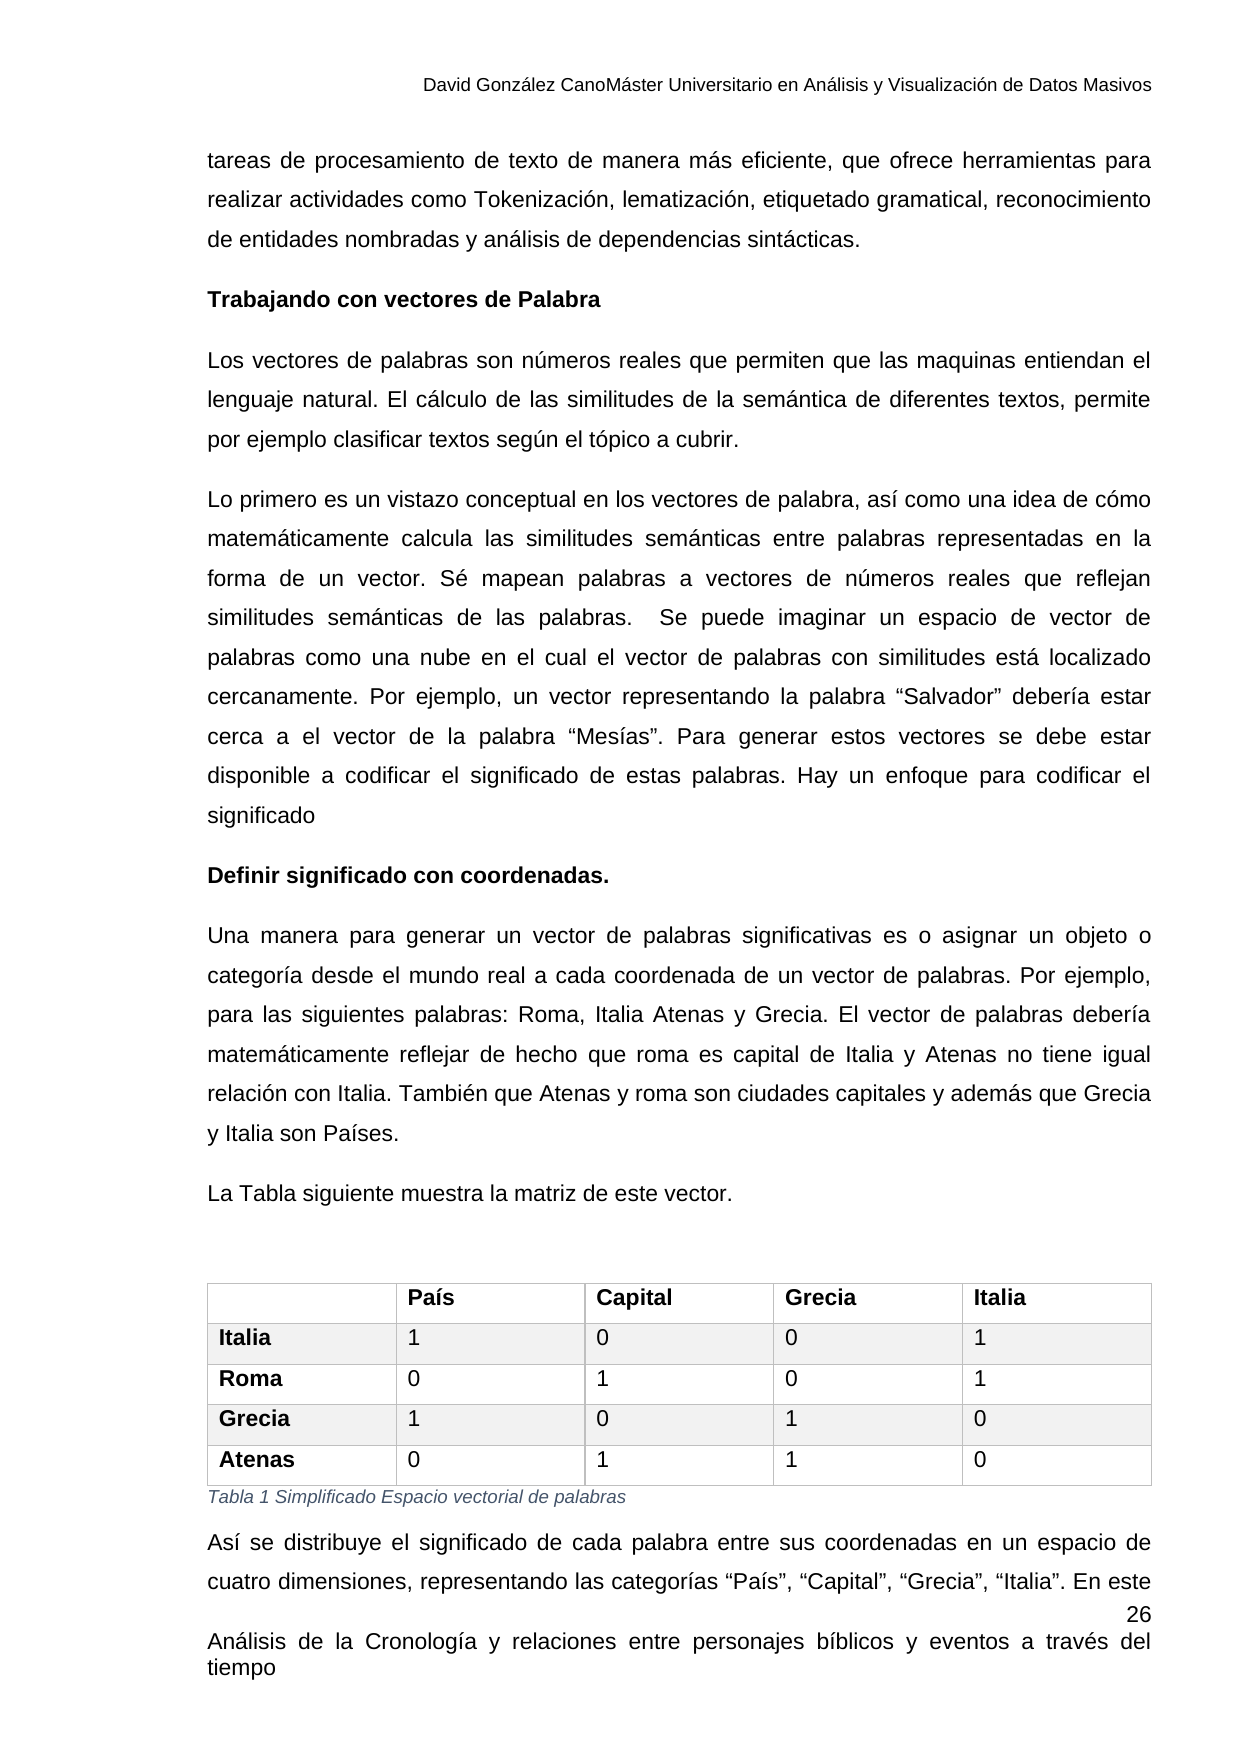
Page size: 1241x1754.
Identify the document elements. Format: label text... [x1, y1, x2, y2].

text Definir significado con coordenadas. [207, 862, 1152, 888]
text Trabajando con vectores de Palabra [207, 286, 1152, 313]
table_header [208, 1284, 396, 1323]
table_cell 0 [397, 1446, 584, 1485]
table_header Grecia [774, 1284, 962, 1323]
table_cell 0 [586, 1324, 773, 1364]
text Una manera para generar un vector de palabras significativas es o asignar un objeto o categoría desde el mundo real a cada coordenada de un vector de palabras. Por ejemplo, para las siguientes palabras: Roma, Italia Atenas y Grecia. El vector de palabras debería matemáticamente reflejar de hecho que roma es capital de Italia y Atenas no tiene igual relación con Italia. También que Atenas y roma son ciudades capitales y además que Grecia y Italia son Países. [207, 922, 1152, 1146]
table_cell 1 [774, 1405, 962, 1445]
table_cell 1 [963, 1365, 1151, 1404]
table_header País [397, 1284, 584, 1323]
table_header Capital [586, 1284, 773, 1323]
table_cell Atenas [208, 1446, 396, 1485]
text Lo primero es un vistazo conceptual en los vectores de palabra, así como una idea de cómo matemáticamente calcula las similitudes semánticas entre palabras representadas en la forma de un vector. Sé mapean palabras a vectores de números reales que reflejan similitudes semánticas de las palabras. Se puede imaginar un espacio de vector de palabras como una nube en el cual el vector de palabras con similitudes está localizado cercanamente. Por ejemplo, un vector representando la palabra “Salvador” debería estar cerca a el vector de la palabra “Mesías”. Para generar estos vectores se debe estar disponible a codificar el significado de estas palabras. Hay un enfoque para codificar el significado [207, 486, 1152, 828]
table_cell 1 [586, 1365, 773, 1404]
text La Tabla siguiente muestra la matriz de este vector. [207, 1180, 1152, 1206]
table_cell 0 [963, 1405, 1151, 1445]
table_cell Roma [208, 1365, 396, 1404]
table_cell 0 [586, 1405, 773, 1445]
table_cell 0 [774, 1365, 962, 1404]
table_cell 0 [774, 1324, 962, 1364]
table_cell 1 [586, 1446, 773, 1485]
table_cell Italia [208, 1324, 396, 1364]
table_cell 1 [397, 1324, 584, 1364]
text Tabla 1 Simplificado Espacio vectorial de palabras [207, 1486, 1152, 1508]
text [207, 1529, 1152, 1594]
table_header Italia [963, 1284, 1151, 1323]
table_cell 0 [963, 1446, 1151, 1485]
table_cell 1 [397, 1405, 584, 1445]
table_cell Grecia [208, 1405, 396, 1445]
text Los vectores de palabras son números reales que permiten que las maquinas entiendan el lenguaje natural. El cálculo de las similitudes de la semántica de diferentes textos, permite por ejemplo clasificar textos según el tópico a cubrir. [207, 347, 1152, 452]
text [207, 147, 1152, 252]
table_cell 1 [774, 1446, 962, 1485]
table_cell 1 [963, 1324, 1151, 1364]
table_cell 0 [397, 1365, 584, 1404]
